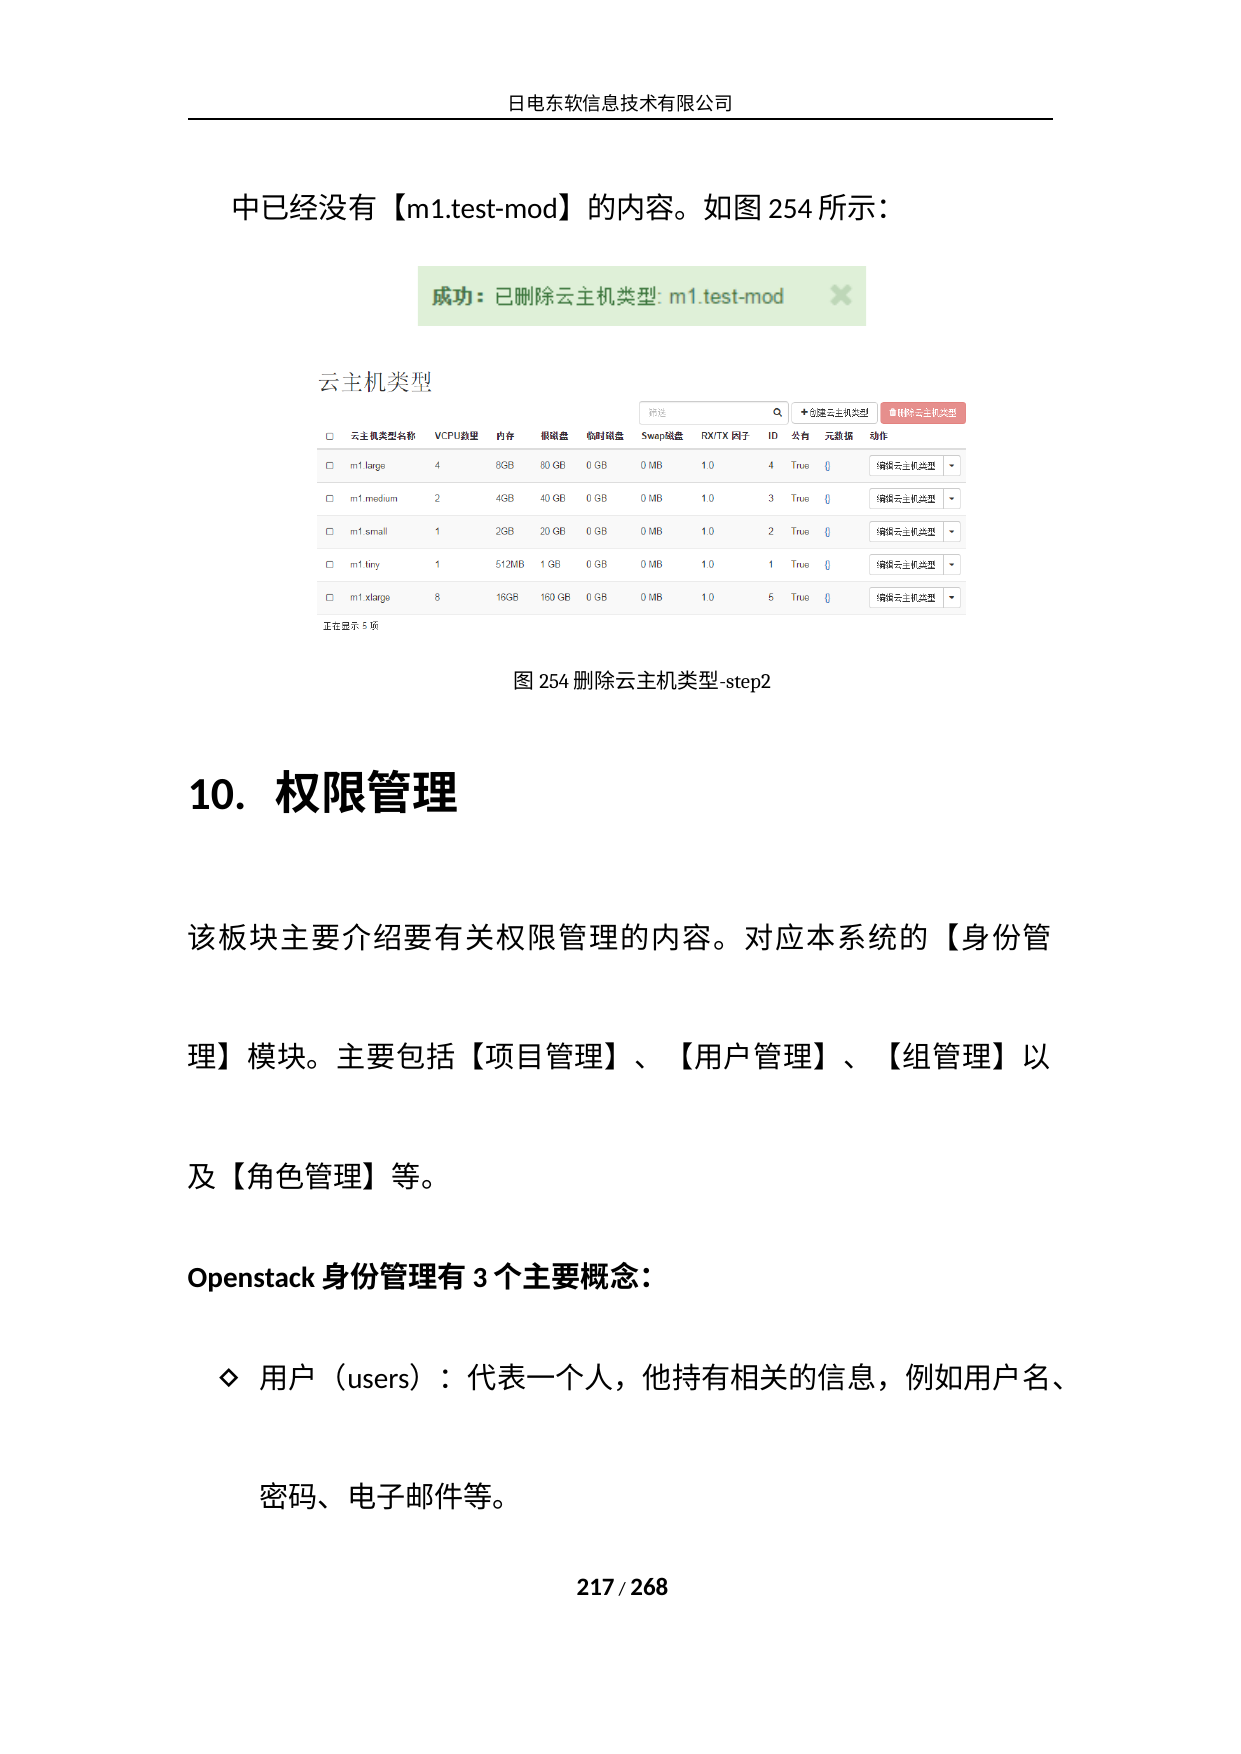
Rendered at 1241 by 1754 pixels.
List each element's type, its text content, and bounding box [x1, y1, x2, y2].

text Openstack身份管理有3个主要概念： [187, 1235, 1053, 1314]
list 用户（users）：代表一个人，他持有相关的信息，例如用户名、密码、电子邮件等。 [216, 1336, 1053, 1534]
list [187, 166, 1053, 245]
picture [417, 266, 867, 326]
subtitle 权限管理 [187, 749, 1053, 829]
picture [314, 363, 970, 636]
text 该板块主要介绍要有关权限管理的内容。对应本系统的【身份管理】模块。主要包括【项目管理】、【用户管理】、【组管理】以及【角色管理】等。 [187, 896, 1053, 1214]
text 图 254删除云主机类型-step2 [231, 659, 1053, 699]
